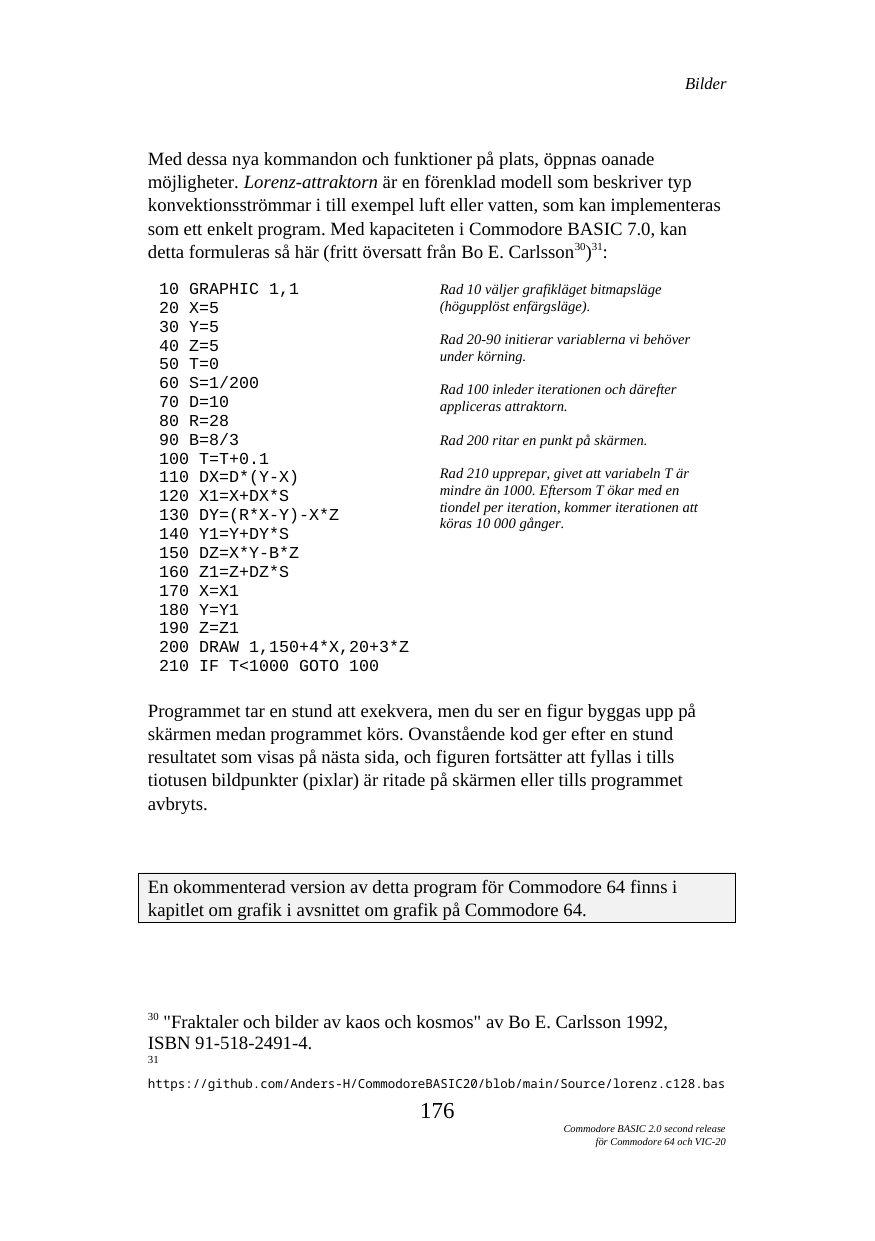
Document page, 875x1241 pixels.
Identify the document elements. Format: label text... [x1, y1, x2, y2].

text En okommenterad version av detta program för Commodore 64 finns i kapitlet om grafik i avsnittet om grafik på Commodore 64. [139, 874, 735, 922]
text Programmet tar en stund att exekvera, men du ser en figur byggas upp på skärmen medan programmet körs. Ovanstående kod ger efter en stund resultatet som visas på nästa sida, och figuren fortsätter att fyllas i tills tiotusen bildpunkter (pixlar) är ritade på skärmen eller tills programmet avbryts. [148, 676, 726, 814]
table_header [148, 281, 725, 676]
text Med dessa nya kommandon och funktioner på plats, öppnas oanade möjligheter. Lorenz-attraktorn är en förenklad modell som beskriver typ konvektionsströmmar i till exempel luft eller vatten, som kan implementeras som ett enkelt program. Med kapaciteten i Commodore BASIC 7.0, kan detta formuleras så här (fritt översatt från Bo E. Carlsson): [148, 148, 726, 262]
